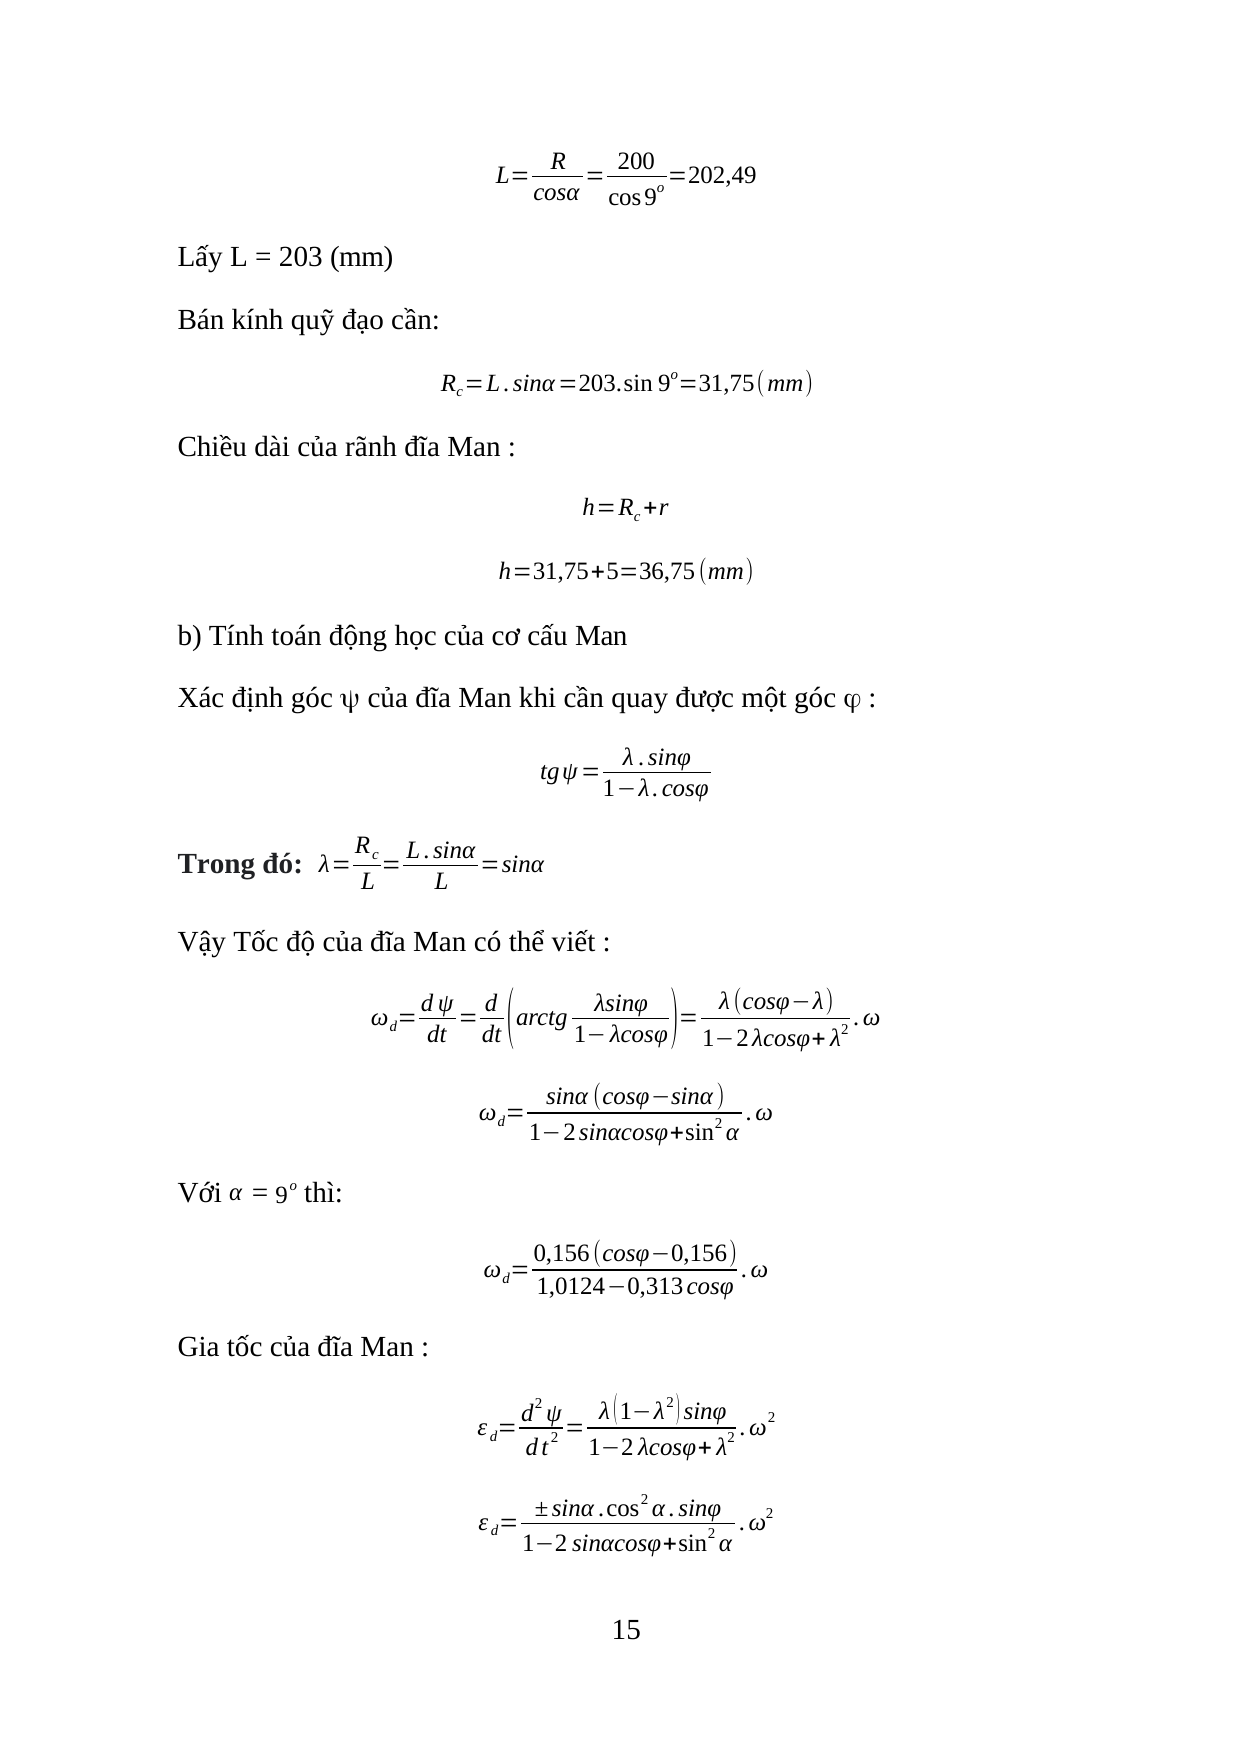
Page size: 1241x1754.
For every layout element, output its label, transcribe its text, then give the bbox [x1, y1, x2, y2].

text Bán kính quỹ đạo cần: [177, 302, 1075, 336]
text Chiều dài của rãnh đĩa Man : [177, 429, 1075, 463]
text Trong đó: [177, 832, 1075, 894]
text Lấy L = 203 (mm) [177, 239, 1075, 273]
text Xác định góc  của đĩa Man khi cần quay được một góc  : [177, 681, 1075, 714]
text Gia tốc của đĩa Man : [177, 1329, 1075, 1362]
text Với = thì: [177, 1175, 1075, 1209]
text b) Tính toán động học của cơ cấu Man [177, 618, 1075, 651]
text Vậy Tốc độ của đĩa Man có thể viết : [177, 924, 1075, 957]
